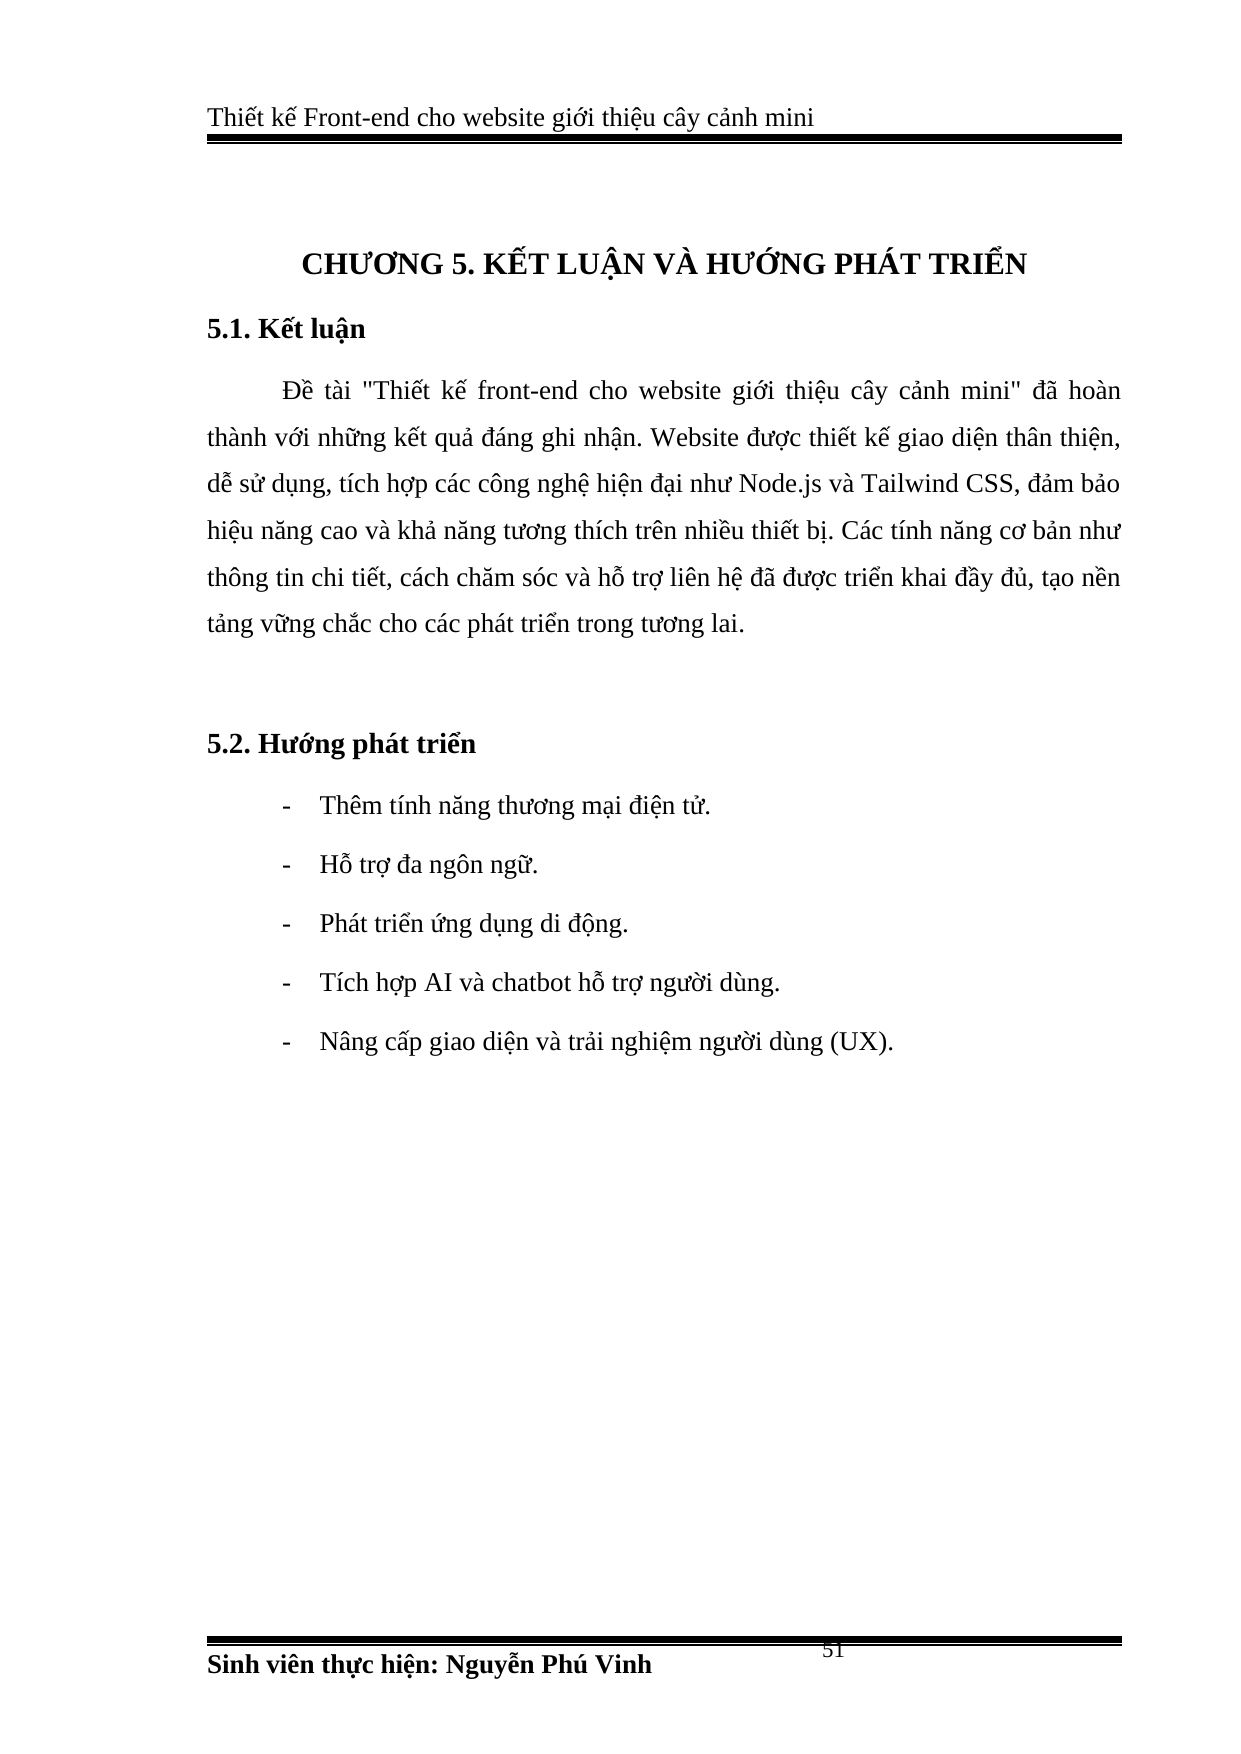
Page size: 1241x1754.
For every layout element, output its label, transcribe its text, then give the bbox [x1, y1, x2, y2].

list Tích hợp AI và chatbot hỗ trợ người dùng. [282, 966, 1122, 997]
subtitle Hướng phát triển [207, 726, 1122, 759]
text Đề tài "Thiết kế front-end cho website giới thiệu cây cảnh mini" đã hoàn thành với những kết quả đáng ghi nhận. Website được thiết kế giao diện thân thiện, dễ sử dụng, tích hợp các công nghệ hiện đại như Node.js và Tailwind CSS, đảm bảo hiệu năng cao và khả năng tương thích trên nhiều thiết bị. Các tính năng cơ bản như thông tin chi tiết, cách chăm sóc và hỗ trợ liên hệ đã được triển khai đầy đủ, tạo nền tảng vững chắc cho các phát triển trong tương lai. [207, 374, 1122, 639]
list Hỗ trợ đa ngôn ngữ. [282, 848, 1122, 879]
subtitle KẾT LUẬN VÀ HƯỚNG PHÁT TRIỂN [207, 245, 1122, 281]
list Nâng cấp giao diện và trải nghiệm người dùng (UX). [282, 1025, 1122, 1057]
list Thêm tính năng thương mại điện tử. [282, 789, 1122, 820]
subtitle Kết luận [207, 311, 1122, 345]
list Phát triển ứng dụng di động. [282, 907, 1122, 938]
